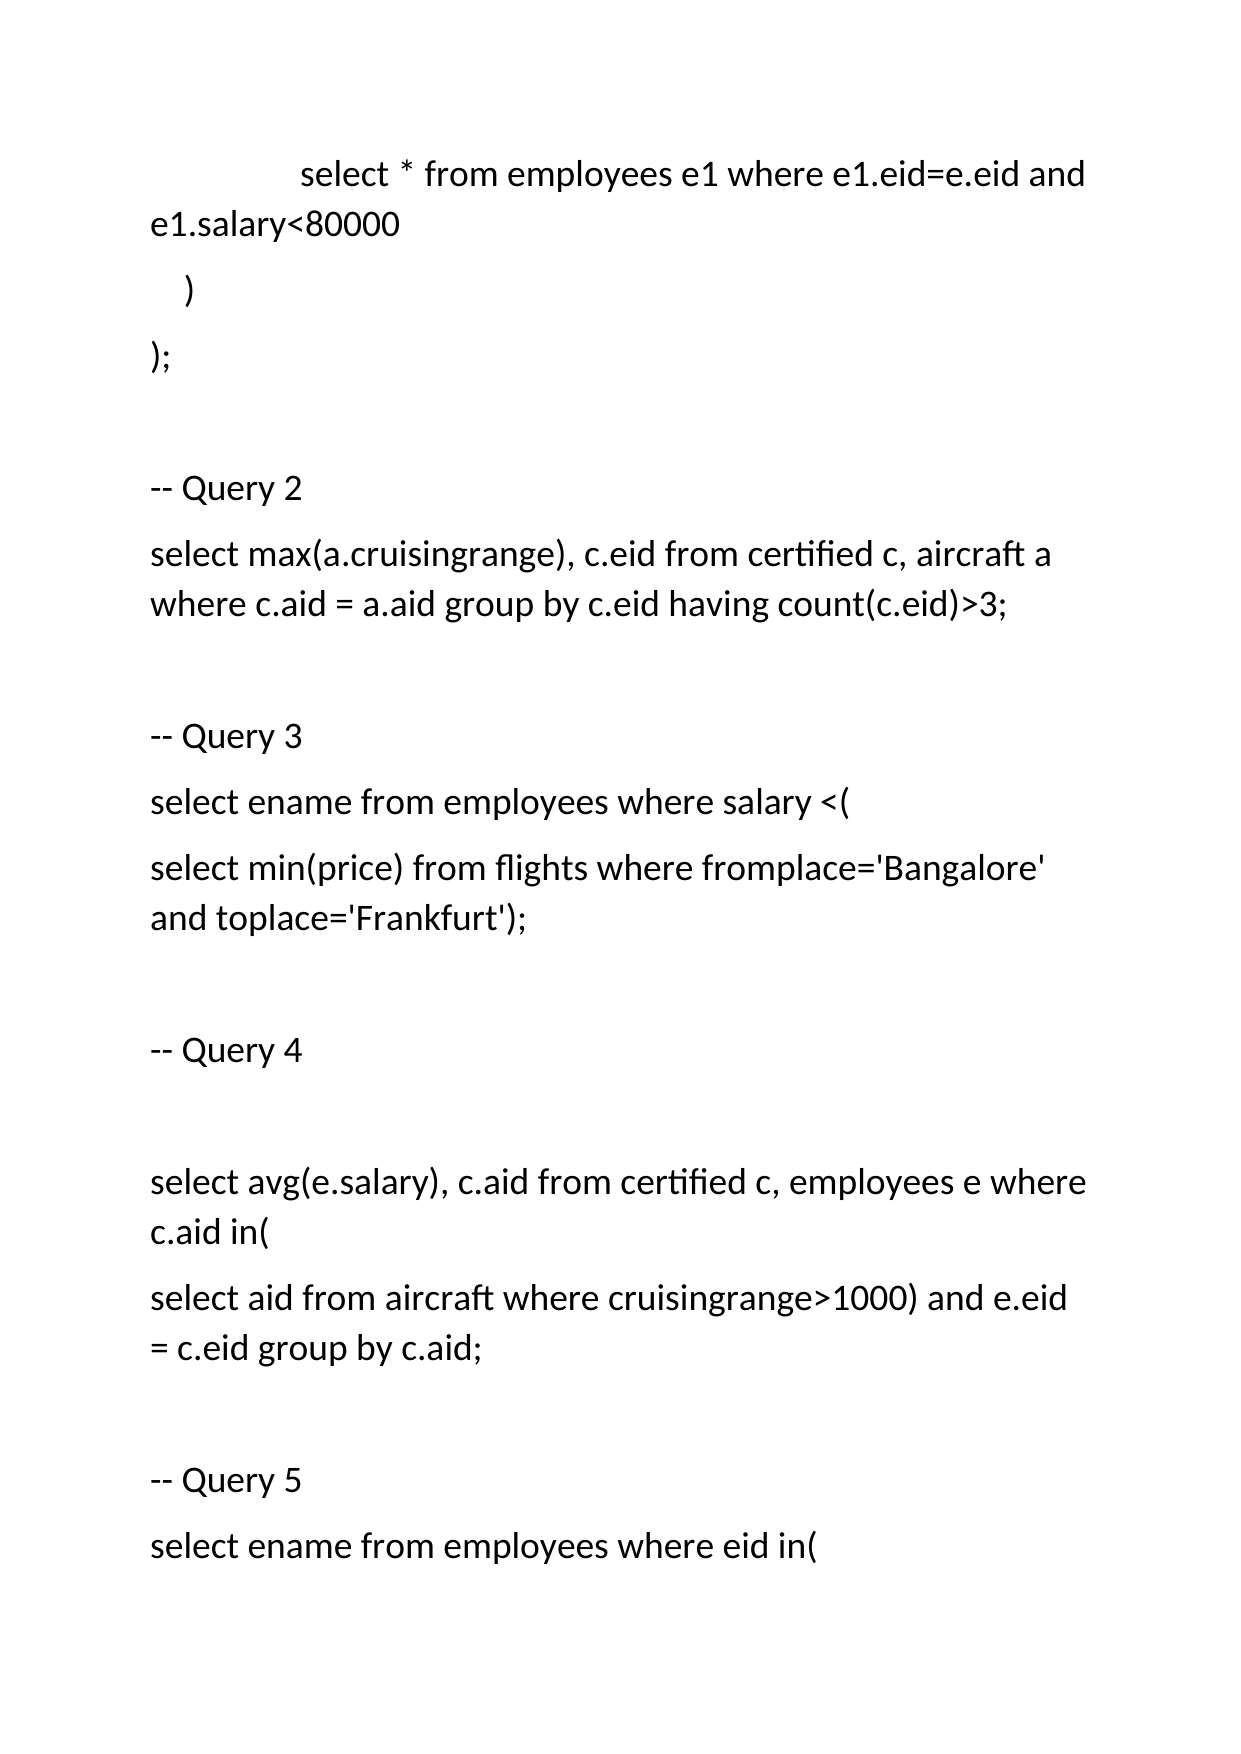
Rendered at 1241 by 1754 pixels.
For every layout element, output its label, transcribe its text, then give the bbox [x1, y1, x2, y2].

text select * from employees e1 where e1.eid=e.eid and e1.salary<80000 [150, 150, 1090, 245]
text select avg(e.salary), c.aid from certified c, employees e where c.aid in( [150, 1158, 1090, 1254]
text ) [150, 266, 1090, 311]
text select min(price) from flights where fromplace='Bangalore' and toplace='Frankfurt'); [150, 844, 1090, 939]
text select ename from employees where salary <( [150, 778, 1090, 824]
text select aid from aircraft where cruisingrange>1000) and e.eid = c.eid group by c.aid; [150, 1274, 1090, 1369]
text ); [150, 332, 1090, 378]
text -- Query 4 [150, 1026, 1090, 1072]
text -- Query 3 [150, 712, 1090, 758]
text -- Query 2 [150, 464, 1090, 510]
text -- Query 5 [150, 1456, 1090, 1502]
text select max(a.cruisingrange), c.eid from certified c, aircraft a where c.aid = a.aid group by c.eid having count(c.eid)>3; [150, 530, 1090, 626]
text select ename from employees where eid in( [150, 1522, 1090, 1568]
